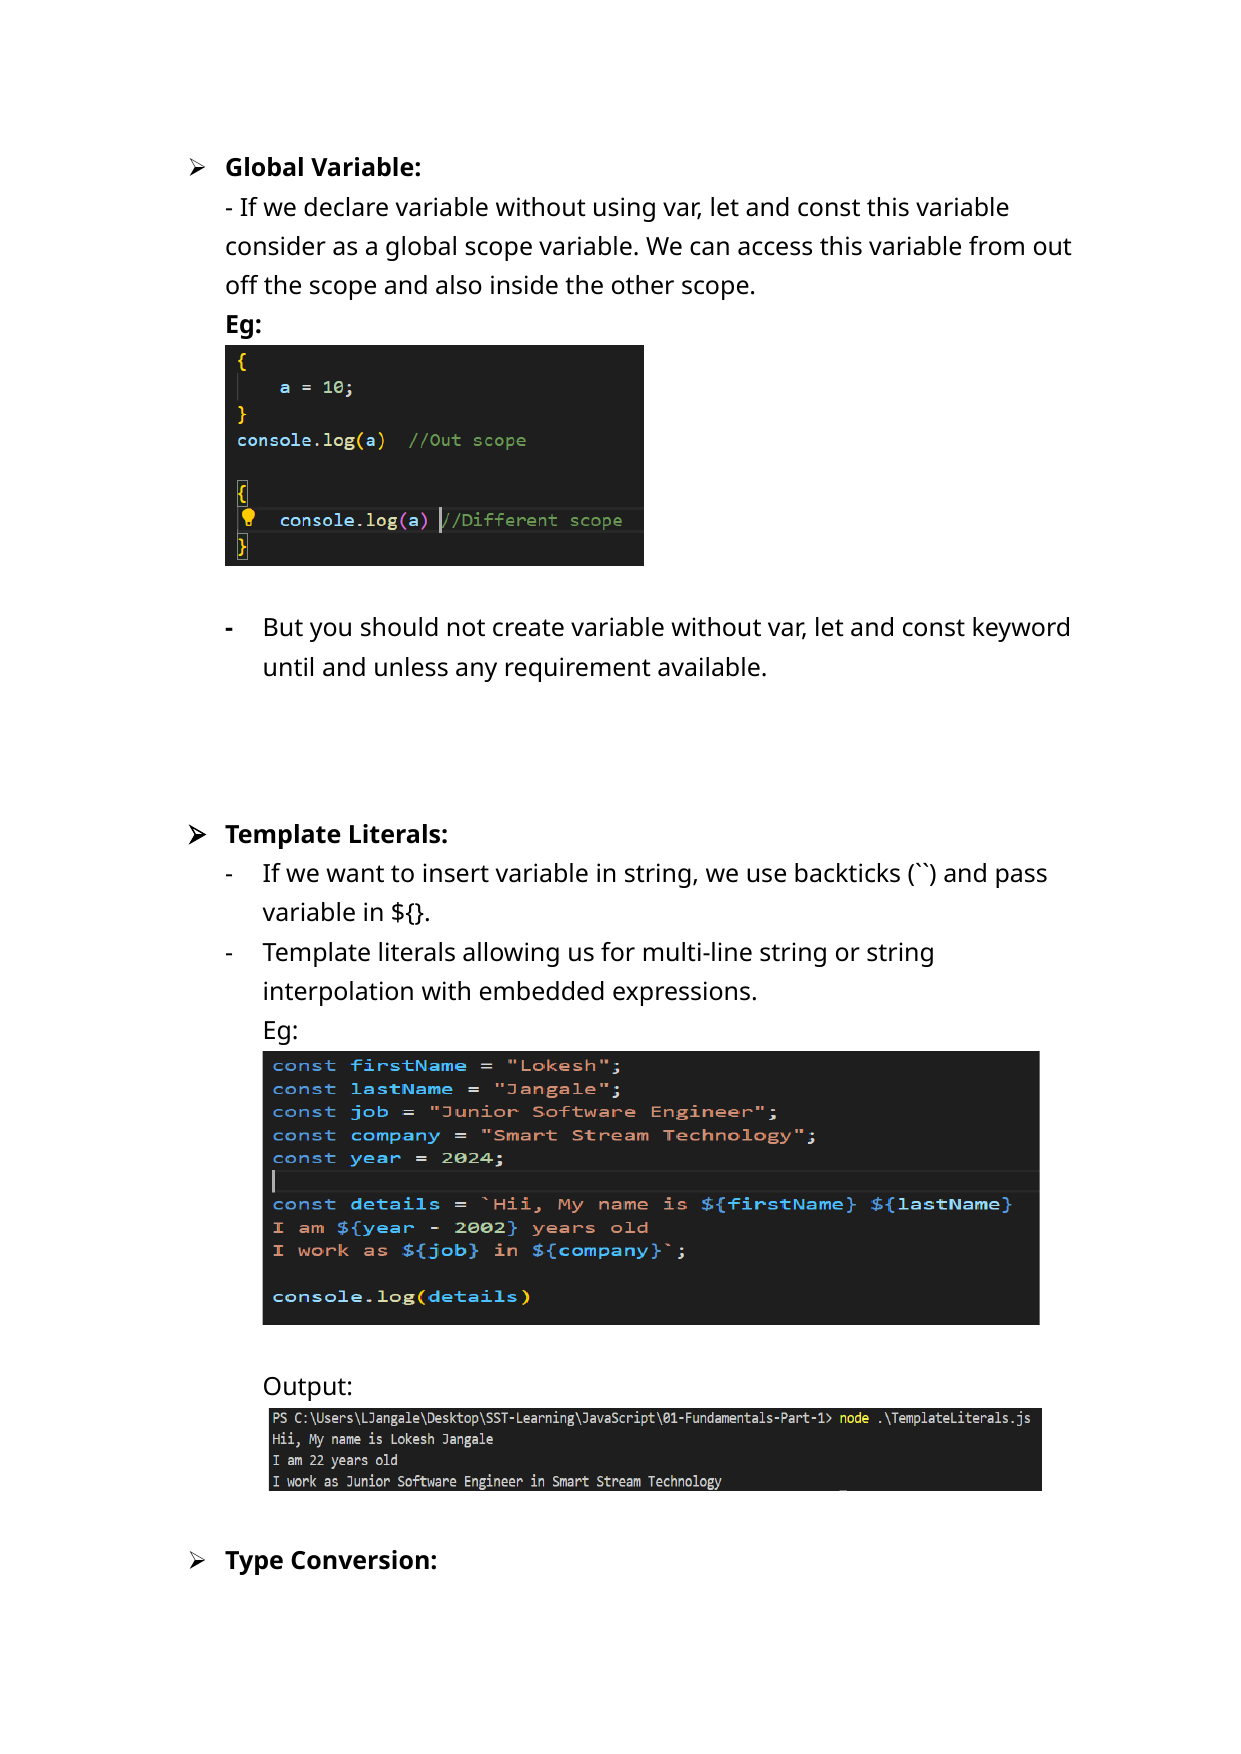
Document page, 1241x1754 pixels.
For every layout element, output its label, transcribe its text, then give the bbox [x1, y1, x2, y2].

picture [225, 345, 644, 566]
list Template literals allowing us for multi-line string or string interpolation with embedded expressions. [225, 934, 1090, 1007]
list Eg: [262, 1013, 1090, 1047]
list Template Literals: [187, 817, 1090, 851]
list Global Variable: - If we declare variable without using var, let and const this variable consider as a global scope variable. We can access this variable from out off the scope and also inside the other scope. [187, 150, 1090, 302]
picture [262, 1051, 1040, 1325]
list Eg: [225, 307, 1090, 341]
picture [268, 1408, 1042, 1491]
list But you should not create variable without var, let and const keyword until and unless any requirement available. [225, 610, 1090, 683]
list If we want to insert variable in string, we use backticks (``) and pass variable in ${}. [225, 856, 1090, 929]
list Type Conversion: [187, 1543, 1090, 1577]
